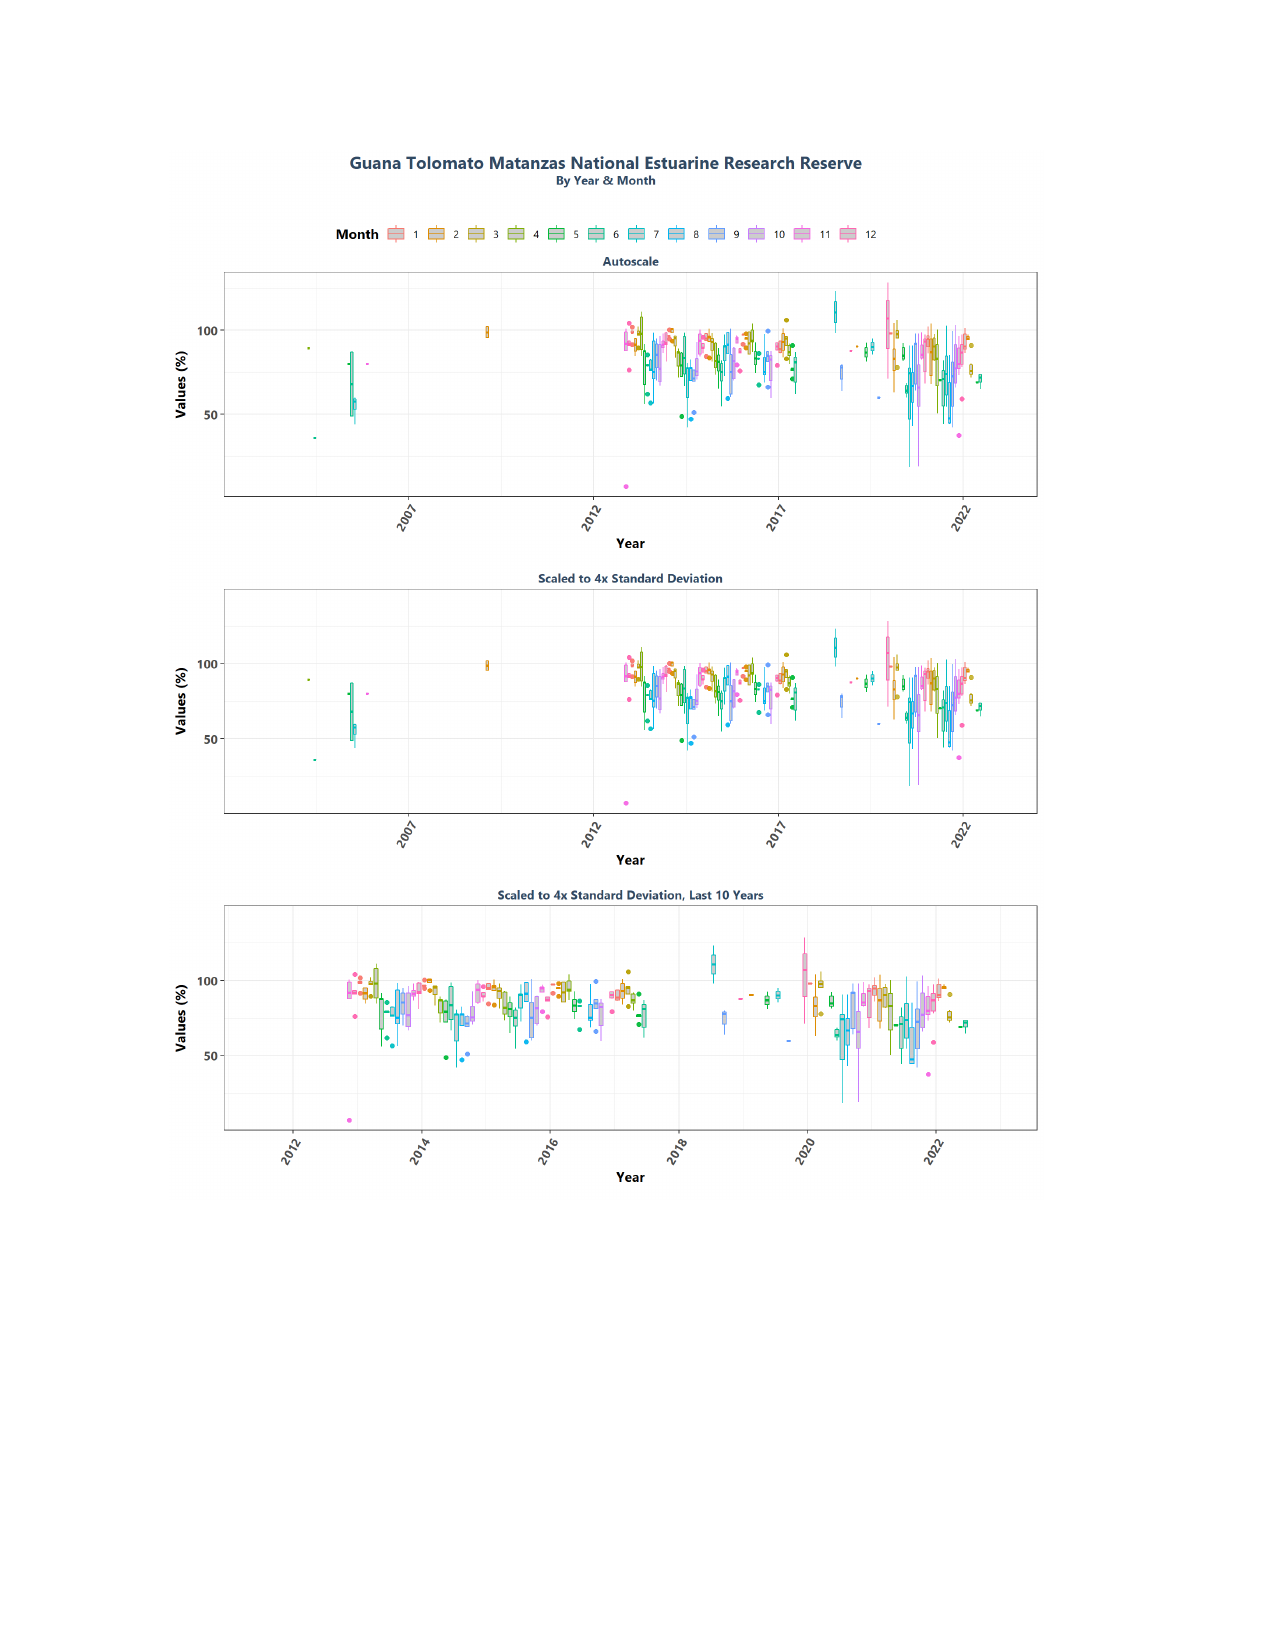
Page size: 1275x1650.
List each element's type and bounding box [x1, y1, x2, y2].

picture [168, 150, 1044, 1200]
